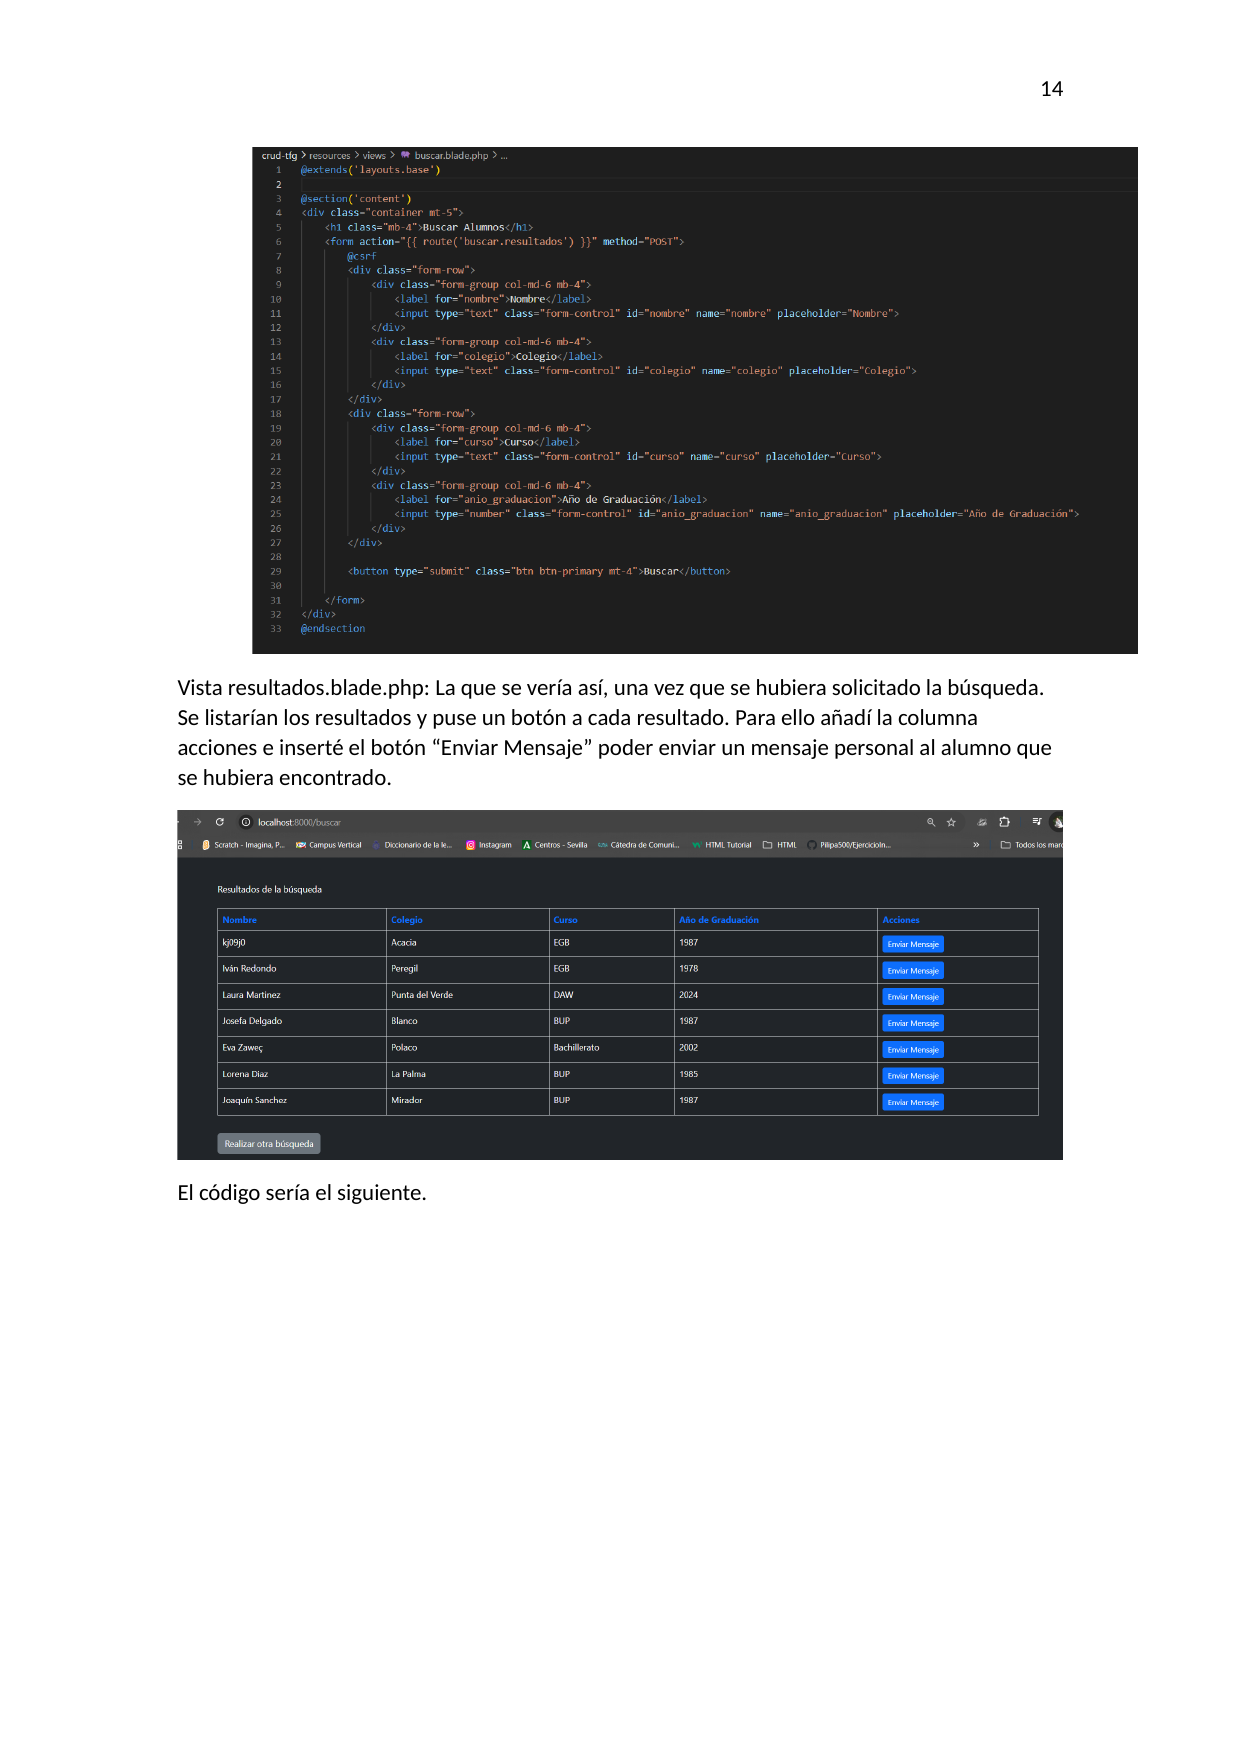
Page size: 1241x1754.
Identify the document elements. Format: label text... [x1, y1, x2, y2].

text Vista resultados.blade.php: La que se vería así, una vez que se hubiera solicitado la búsqueda. Se listarían los resultados y puse un botón a cada resultado. Para ello añadí la columna acciones e inserté el botón “Enviar Mensaje” poder enviar un mensaje personal al alumno que se hubiera encontrado. [177, 673, 1063, 791]
picture [252, 147, 1138, 654]
text El código sería el siguiente. [177, 1178, 1063, 1206]
picture [177, 810, 1063, 1160]
